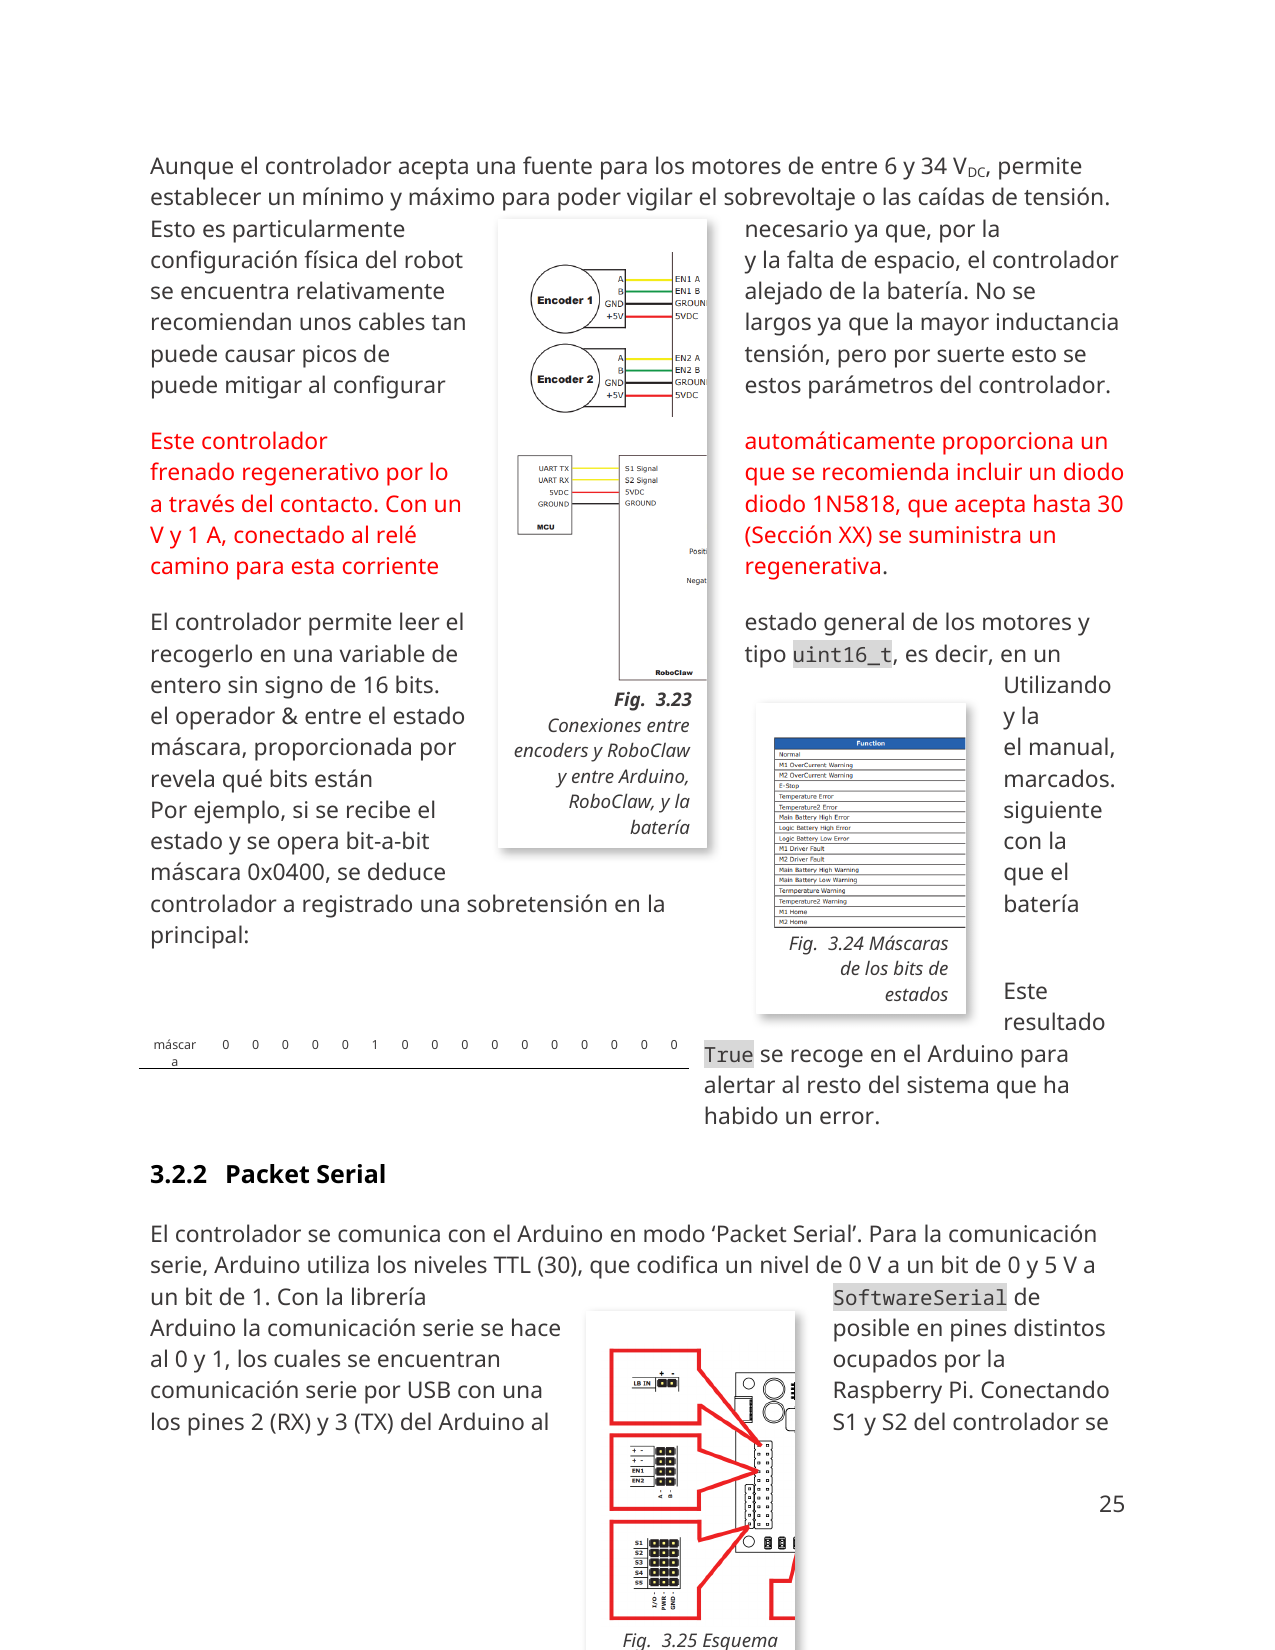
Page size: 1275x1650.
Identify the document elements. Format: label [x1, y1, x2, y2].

picture [513, 252, 707, 417]
picture [772, 735, 966, 931]
picture [513, 448, 707, 687]
picture [601, 1343, 795, 1627]
